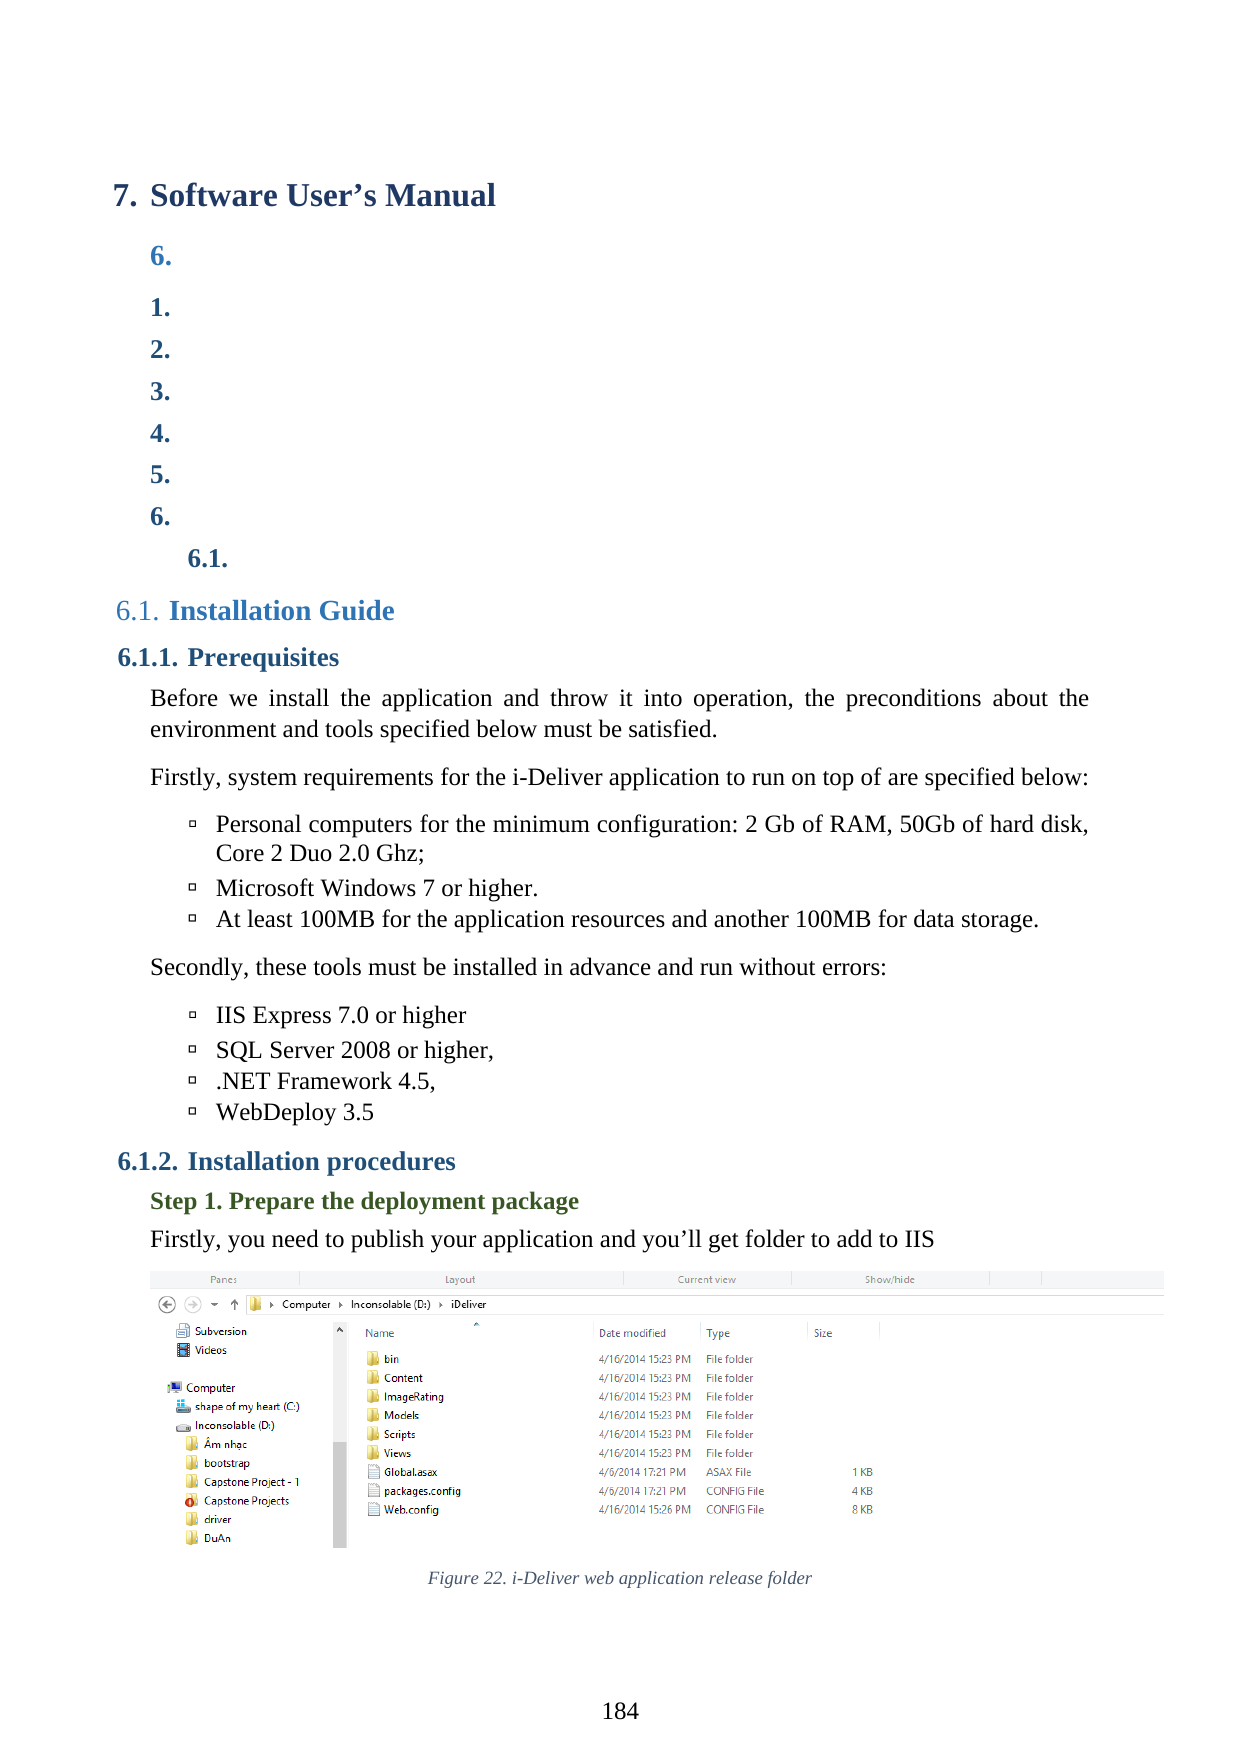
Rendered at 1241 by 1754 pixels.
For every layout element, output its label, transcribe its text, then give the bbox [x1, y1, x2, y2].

list WebDeploy 3.5 [197, 1097, 1090, 1126]
subtitle Installation procedures [178, 1144, 1090, 1176]
list Microsoft Windows 7 or higher. [197, 873, 1090, 902]
list SQL Server 2008 or higher, [197, 1035, 1090, 1063]
subtitle Software User’s Manual [112, 175, 1090, 213]
text Firstly, you need to publish your application and you’ll get folder to add to IIS [150, 1224, 1090, 1252]
text Step 1. Prepare the deployment package [150, 1186, 1090, 1215]
subtitle Installation Guide [159, 593, 1090, 626]
picture [150, 1271, 1164, 1548]
text Firstly, system requirements for the i-Deliver application to run on top of are specified below: [150, 762, 1090, 791]
list .NET Framework 4.5, [197, 1066, 1090, 1094]
list IIS Express 7.0 or higher [197, 1000, 1090, 1028]
list At least 100MB for the application resources and another 100MB for data storage. [197, 904, 1090, 933]
text Secondly, these tools must be installed in advance and run without errors: [150, 952, 1090, 981]
text Before we install the application and throw it into operation, the preconditions about the environment and tools specified below must be satisfied. [150, 683, 1090, 743]
subtitle Prerequisites [178, 641, 1090, 672]
list Personal computers for the minimum configuration: 2 Gb of RAM, 50Gb of hard disk, Core 2 Duo 2.0 Ghz; [197, 809, 1090, 867]
